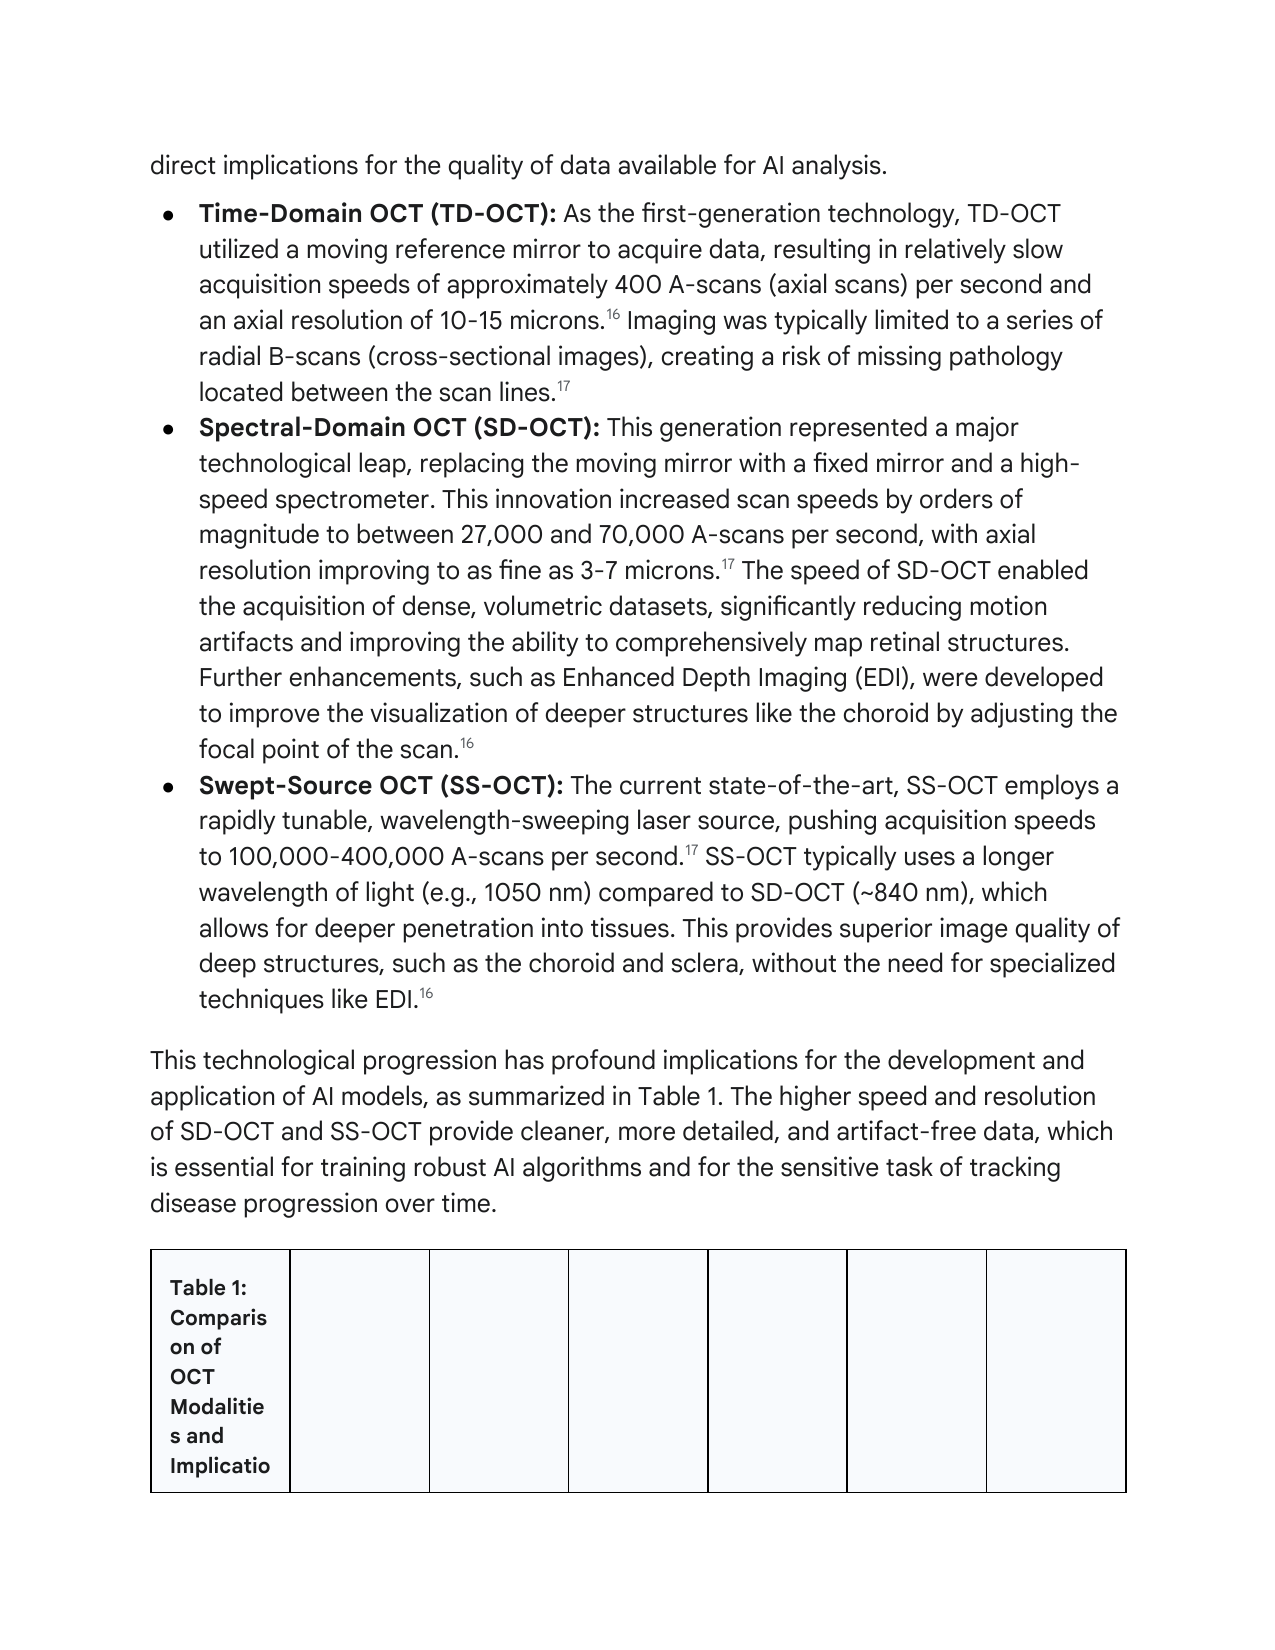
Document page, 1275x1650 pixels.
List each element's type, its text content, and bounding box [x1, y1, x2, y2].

table_header [291, 1250, 429, 1492]
table_header [848, 1250, 986, 1492]
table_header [152, 1250, 289, 1492]
list Spectral-Domain OCT (SD-OCT): This generation represented a major technological leap, replacing the moving mirror with a fixed mirror and a high-speed spectrometer. This innovation increased scan speeds by orders of magnitude to between 27,000 and 70,000 A-scans per second, with axial resolution improving to as fine as 3-7 microns.17 The speed of SD-OCT enabled the acquisition of dense, volumetric datasets, significantly reducing motion artifacts and improving the ability to comprehensively map retinal structures. Further enhancements, such as Enhanced Depth Imaging (EDI), were developed to improve the visualization of deeper structures like the choroid by adjusting the focal point of the scan.16 [161, 413, 1125, 766]
table_header [569, 1250, 707, 1492]
table_header [709, 1250, 846, 1492]
list Time-Domain OCT (TD-OCT): As the first-generation technology, TD-OCT utilized a moving reference mirror to acquire data, resulting in relatively slow acquisition speeds of approximately 400 A-scans (axial scans) per second and an axial resolution of 10-15 microns.16 Imaging was typically limited to a series of radial B-scans (cross-sectional images), creating a risk of missing pathology located between the scan lines.17 [161, 198, 1125, 408]
list Swept-Source OCT (SS-OCT): The current state-of-the-art, SS-OCT employs a rapidly tunable, wavelength-sweeping laser source, pushing acquisition speeds to 100,000-400,000 A-scans per second.17 SS-OCT typically uses a longer wavelength of light (e.g., 1050 nm) compared to SD-OCT (~840 nm), which allows for deeper penetration into tissues. This provides superior image quality of deep structures, such as the choroid and sclera, without the need for specialized techniques like EDI.16 [161, 770, 1125, 1016]
table_header [430, 1250, 568, 1492]
text This technological progression has profound implications for the development and application of AI models, as summarized in Table 1. The higher speed and resolution of SD-OCT and SS-OCT provide cleaner, more detailed, and artifact-free data, which is essential for training robust AI algorithms and for the sensitive task of tracking disease progression over time. [150, 1045, 1125, 1219]
table_header [987, 1250, 1125, 1492]
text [150, 150, 1125, 181]
